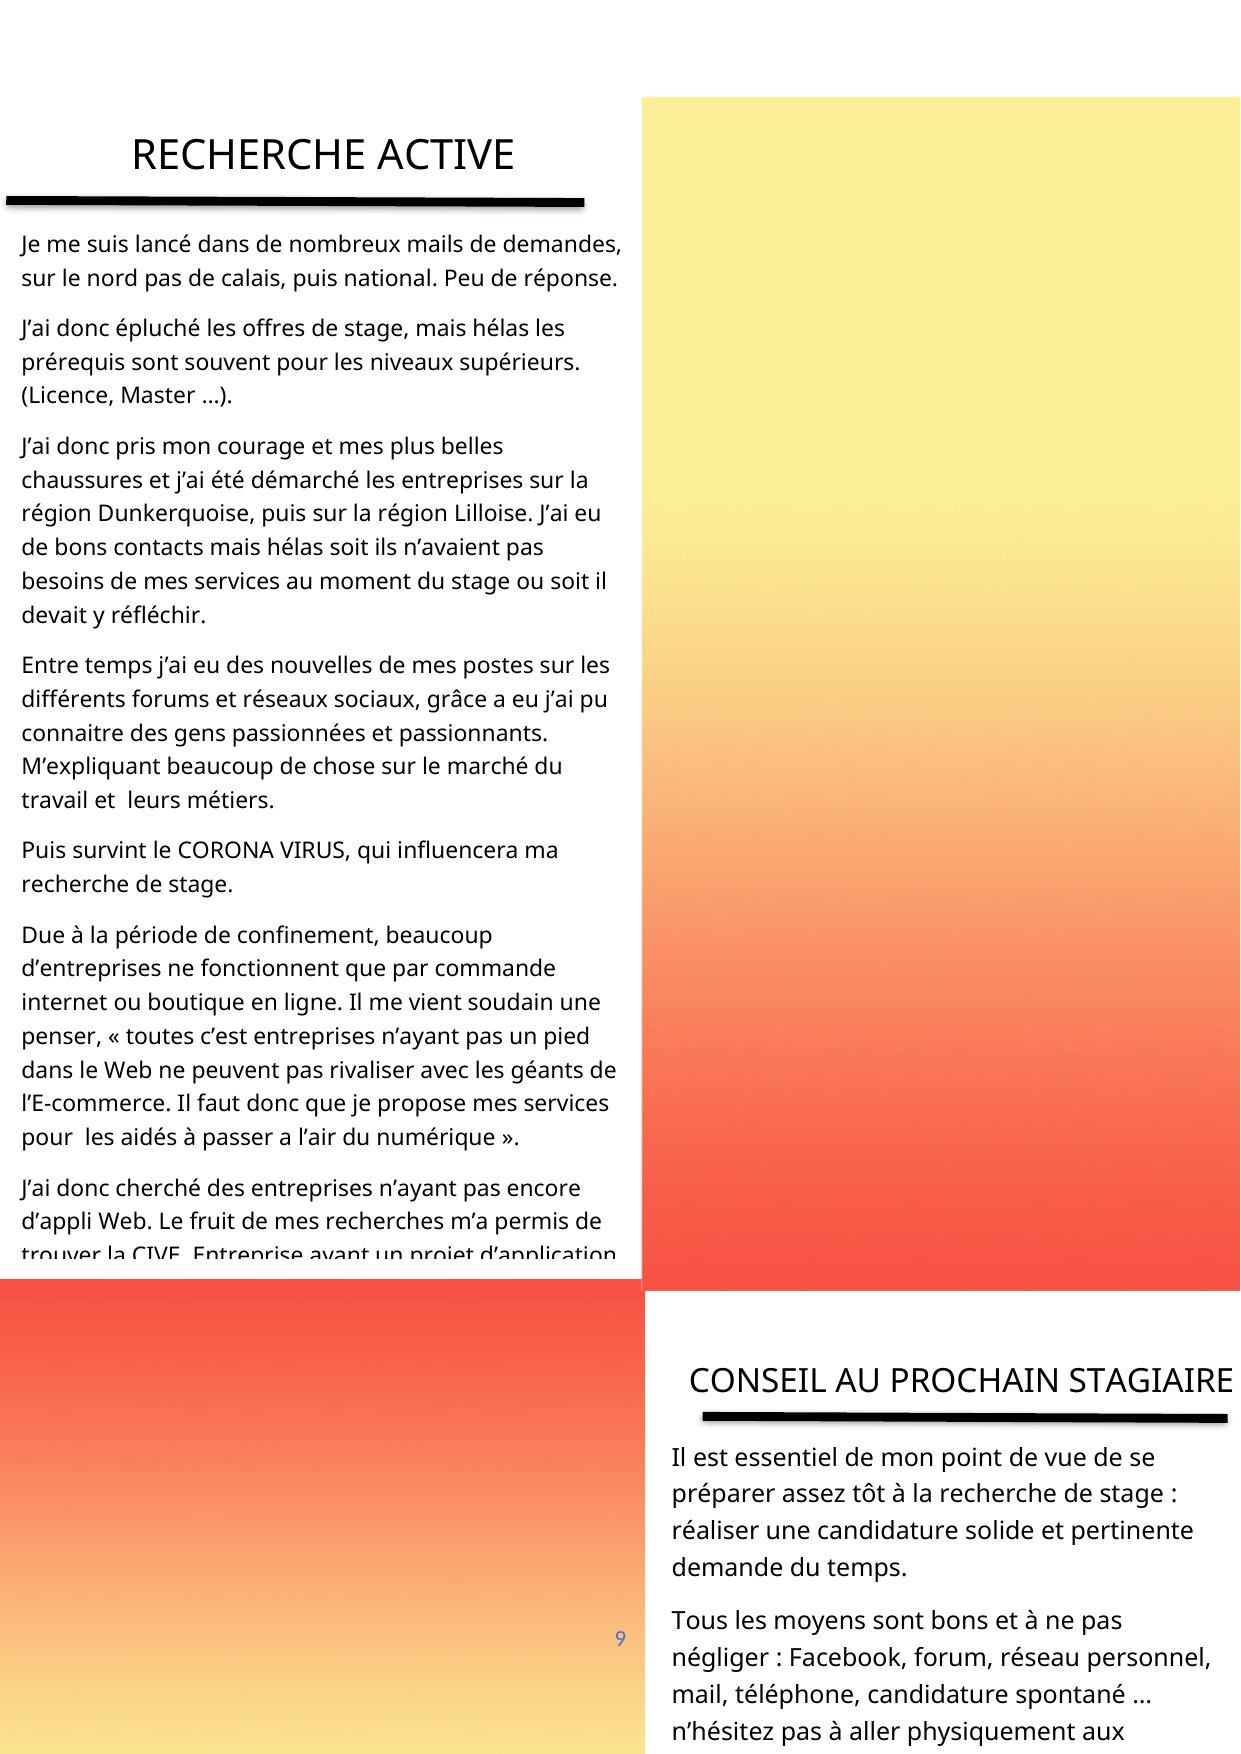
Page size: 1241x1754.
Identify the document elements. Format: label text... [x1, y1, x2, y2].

picture [0, 98, 1241, 1754]
text CONSEIL AU PROCHAIN STAGIAIRE [148, 1357, 1234, 1402]
